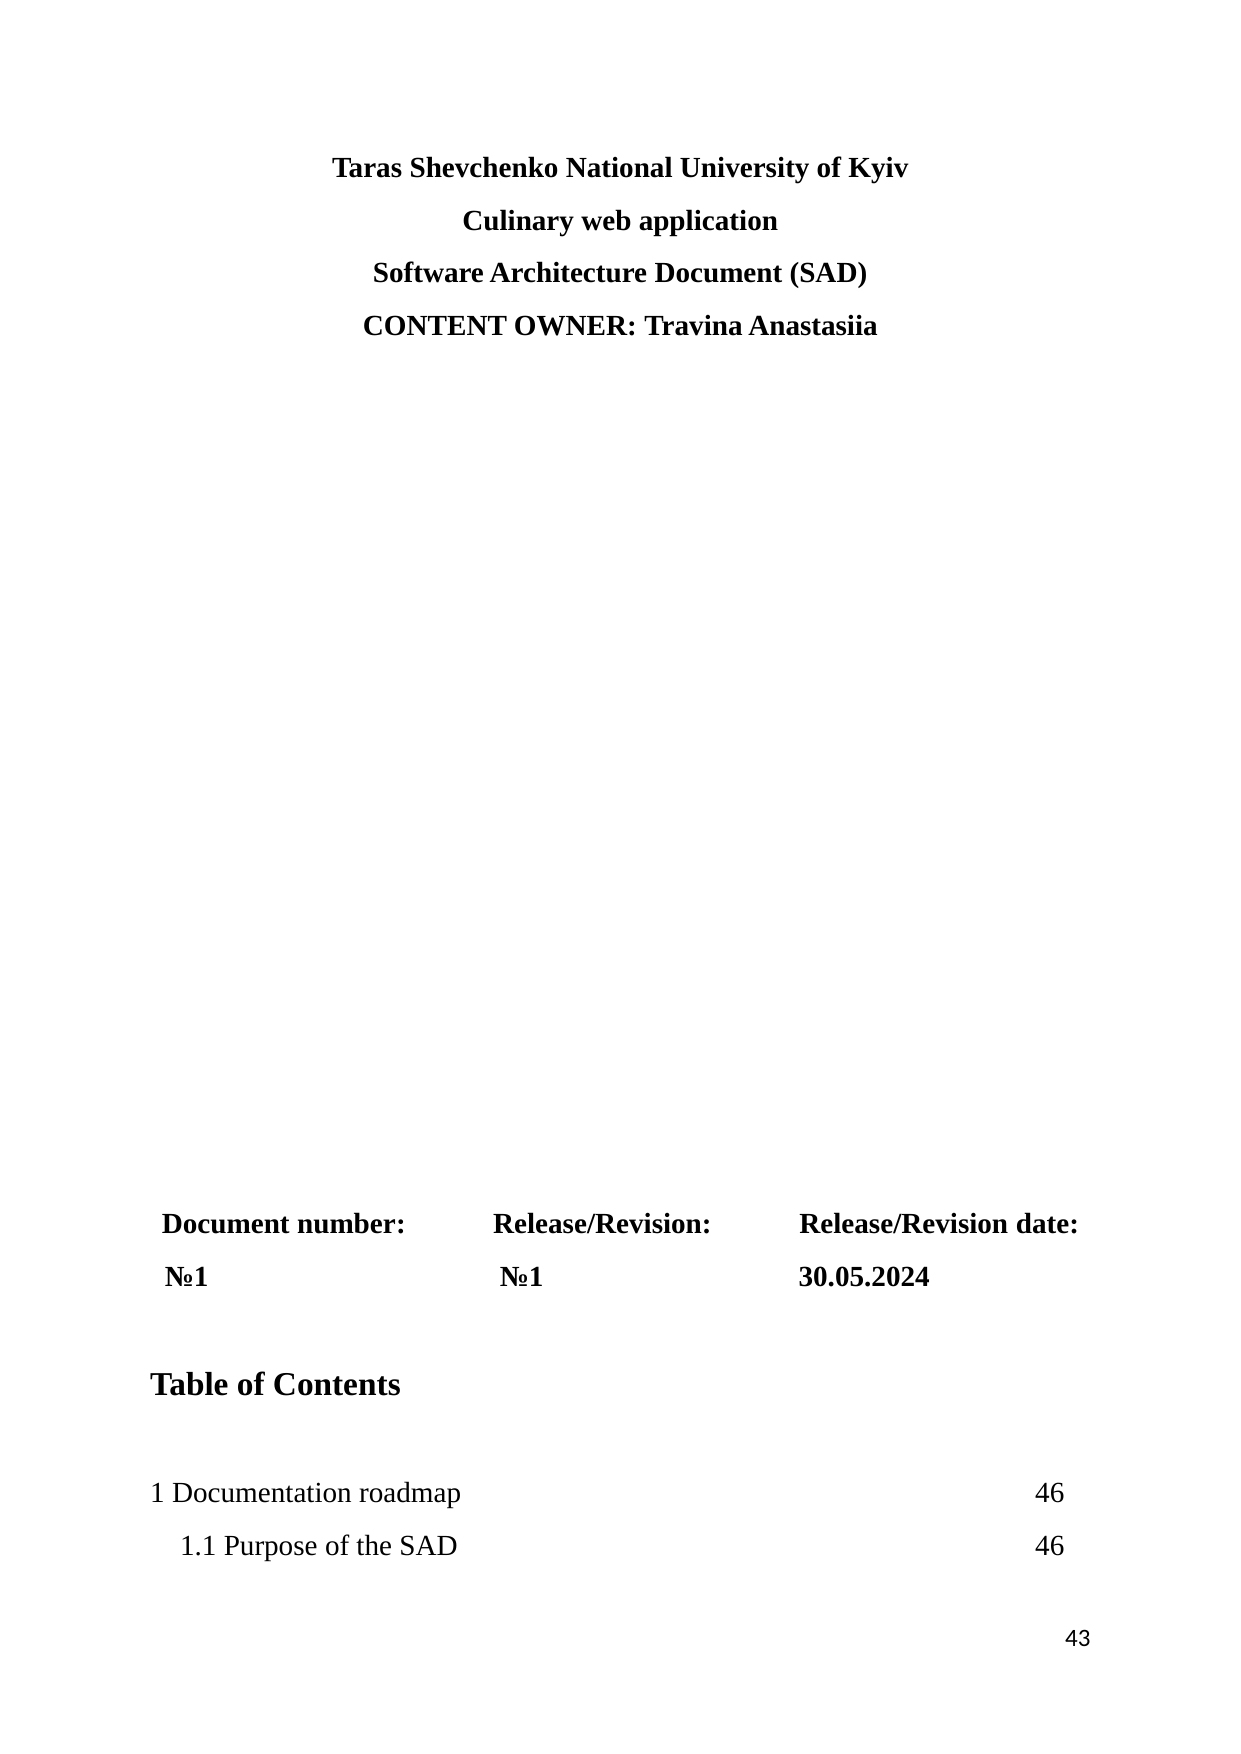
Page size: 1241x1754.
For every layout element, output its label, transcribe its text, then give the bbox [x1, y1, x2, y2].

text 1 Documentation roadmap 46 [150, 1476, 1090, 1509]
text CONTENT OWNER: Travina Anastasiia [150, 308, 1090, 342]
text Software Architecture Document (SAD) [150, 256, 1090, 289]
list Purpose of the SAD 46 [180, 1528, 1090, 1562]
text Table of Contents [150, 1365, 1090, 1403]
text Culinary web application [150, 203, 1090, 236]
text №1 №1 30.05.2024 [150, 1259, 1090, 1293]
text Document number: Release/Revision: Release/Revision date: [150, 1206, 1090, 1240]
text Taras Shevchenko National University of Kyiv [150, 150, 1090, 183]
